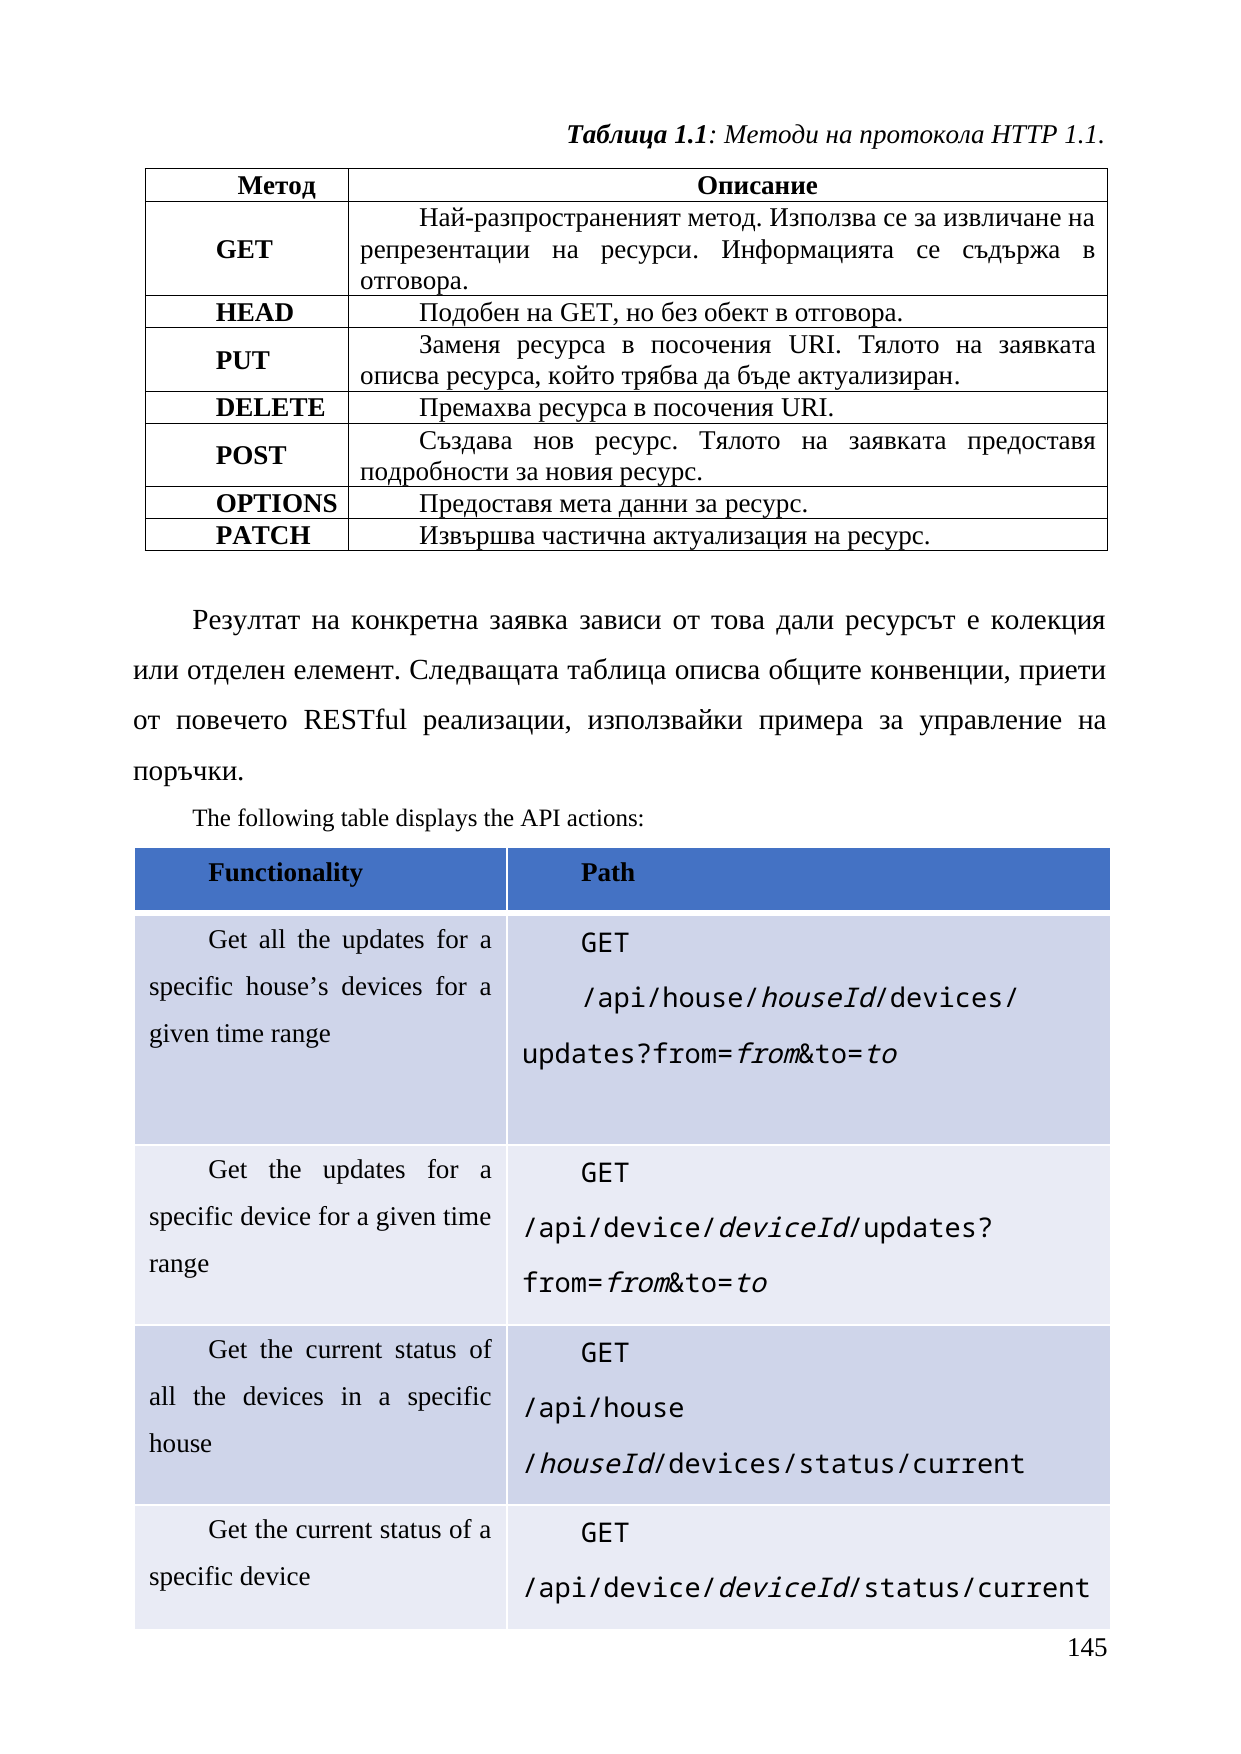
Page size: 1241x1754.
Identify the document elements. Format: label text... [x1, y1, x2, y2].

table_cell GET /api/house/houseId/devices/updates?from=from&to=to [508, 916, 1110, 1144]
table_cell Get all the updates for a specific house’s devices for a given time range [135, 916, 506, 1144]
table_cell HEAD [146, 296, 348, 327]
table_cell GET [146, 202, 348, 295]
table_cell PATCH [146, 519, 348, 550]
table_cell GET /api/device/deviceId/updates?from=from&to=to [508, 1146, 1110, 1324]
table_cell Извършва частична актуализация на ресурс. [349, 519, 1107, 550]
table_cell DELETE [146, 392, 348, 423]
table_cell Най-разпространеният метод. Използва се за извличане на репрезентации на ресурси. Информацията се съдържа в отговора. [349, 202, 1107, 295]
text The following table displays the API actions: [133, 803, 1107, 832]
table_header Functionality [135, 848, 506, 910]
table_cell Get the current status of a specific device [135, 1506, 506, 1629]
table_cell Заменя ресурса в посочения URI. Тялото на заявката описва ресурса, който трябва да бъде актуализиран. [349, 328, 1107, 391]
table_cell GET /api/house/houseId/devices/status/current [508, 1326, 1110, 1504]
text Таблица 1.1: Методи на протокола HTTP 1.1. [133, 118, 1107, 149]
table_header Метод [146, 169, 348, 201]
table_cell Премахва ресурса в посочения URI. [349, 392, 1107, 423]
table_cell Предоставя мета данни за ресурс. [349, 487, 1107, 518]
table_cell Подобен на GET, но без обект в отговора. [349, 296, 1107, 327]
table_cell Get the updates for a specific device for a given time range [135, 1146, 506, 1324]
text Резултат на конкретна заявка зависи от това дали ресурсът е колекция или отделен елемент. Следващата таблица описва общите конвенции, приети от повечето RESTful реализации, използвайки примера за управление на поръчки. [133, 602, 1107, 786]
table_header Описание [349, 169, 1107, 201]
table_cell Get the current status of all the devices in a specific house [135, 1326, 506, 1504]
table_cell Създава нов ресурс. Тялото на заявката предоставя подробности за новия ресурс. [349, 424, 1107, 486]
table_cell GET /api/device/deviceId/status/current [508, 1506, 1110, 1629]
table_cell OPTIONS [146, 487, 348, 518]
table_cell POST [146, 424, 348, 486]
table_cell PUT [146, 328, 348, 391]
table_header Path [508, 848, 1110, 910]
